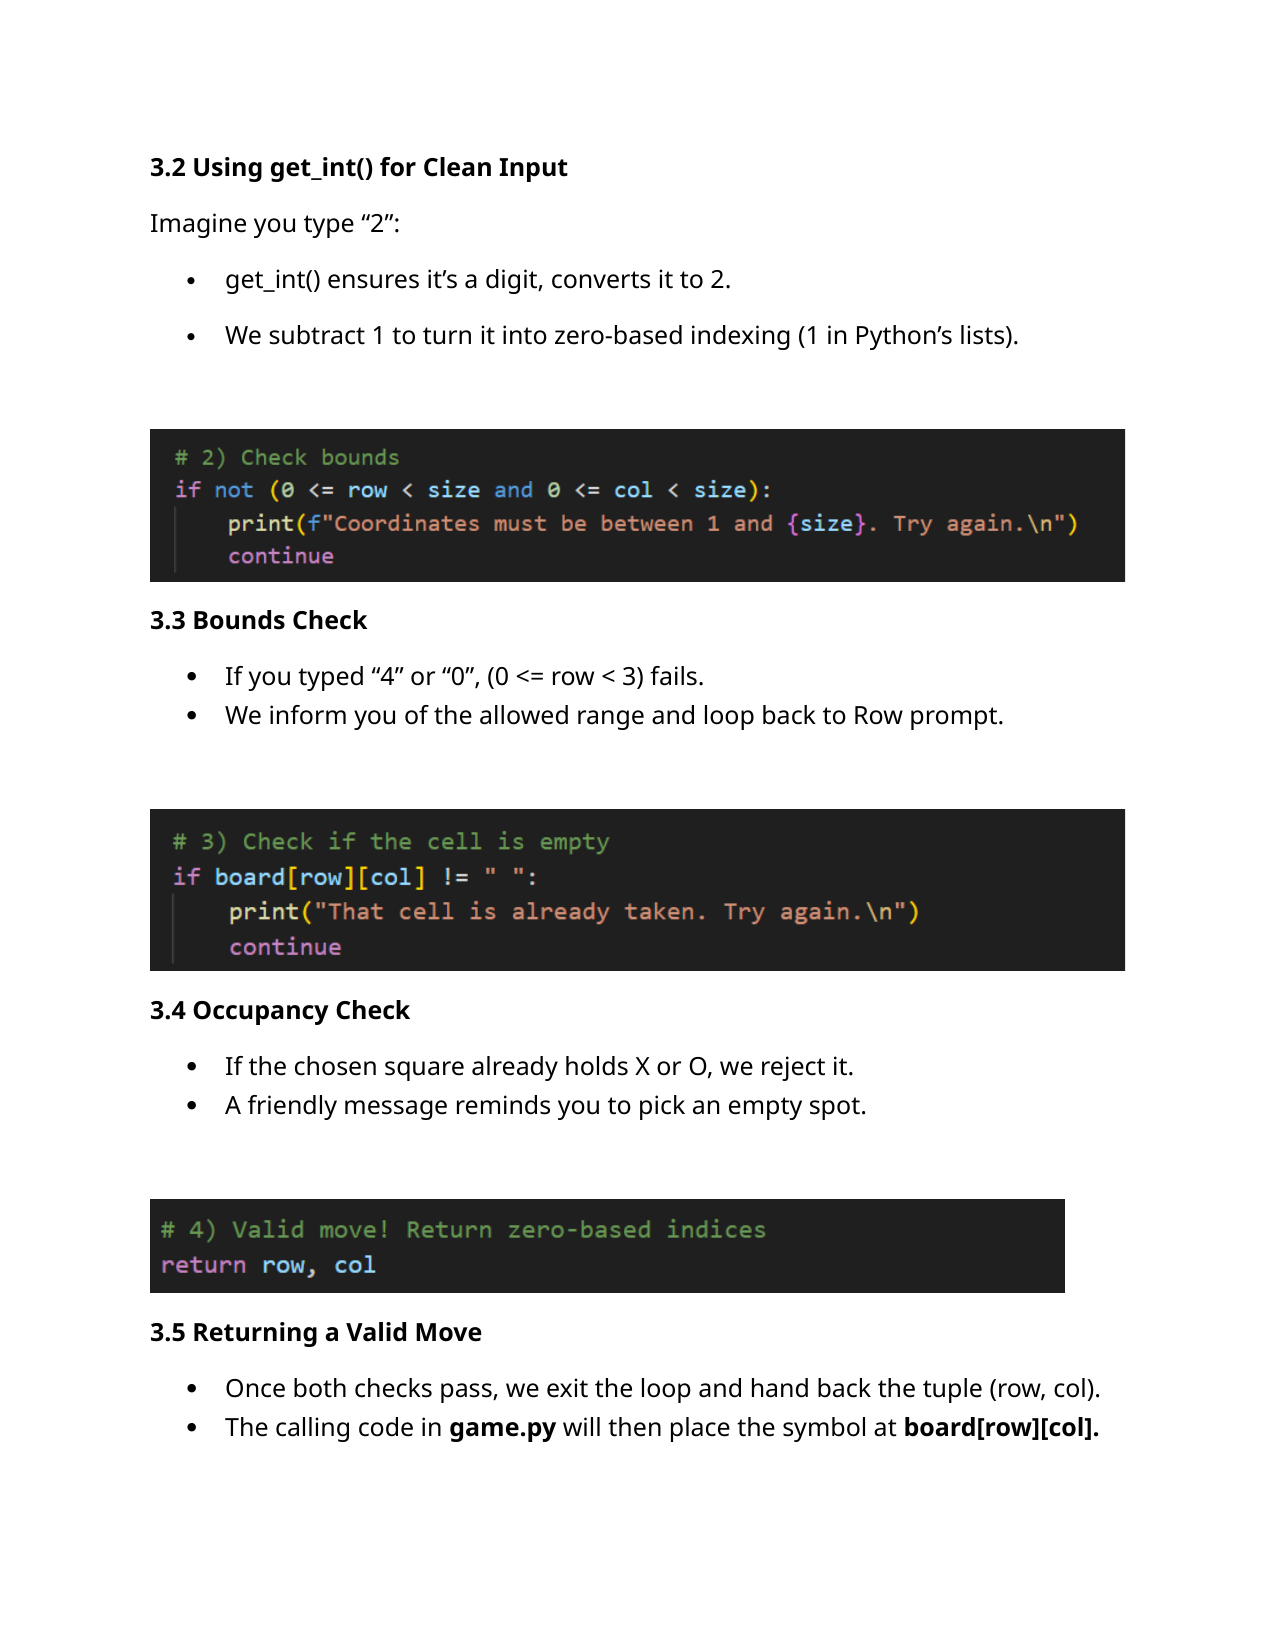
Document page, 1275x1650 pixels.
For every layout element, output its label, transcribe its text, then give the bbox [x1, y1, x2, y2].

text 3.5 Returning a Valid Move [150, 1315, 1125, 1349]
list If the chosen square already holds X or O, we reject it. [187, 1048, 1125, 1082]
list We subtract 1 to turn it into zero-based indexing (1 in Python’s lists). [187, 317, 1125, 352]
picture [150, 1199, 1065, 1293]
list Once both checks pass, we exit the loop and hand back the tuple (row, col). [187, 1371, 1125, 1405]
picture [150, 429, 1125, 582]
text 3.2 Using get_int() for Clean Input [150, 150, 1125, 184]
text 3.3 Bounds Check [150, 603, 1125, 637]
text Imagine you type “2”: [150, 206, 1125, 240]
text 3.4 Occupancy Check [150, 993, 1125, 1027]
picture [150, 809, 1125, 971]
list get_int() ensures it’s a digit, converts it to 2. [187, 262, 1125, 296]
list The calling code in game.py will then place the symbol at board[row][col]. [187, 1410, 1125, 1444]
list We inform you of the allowed range and loop back to Row prompt. [187, 698, 1125, 732]
list If you typed “4” or “0”, (0 <= row < 3) fails. [187, 659, 1125, 693]
list A friendly message reminds you to pick an empty spot. [187, 1088, 1125, 1122]
